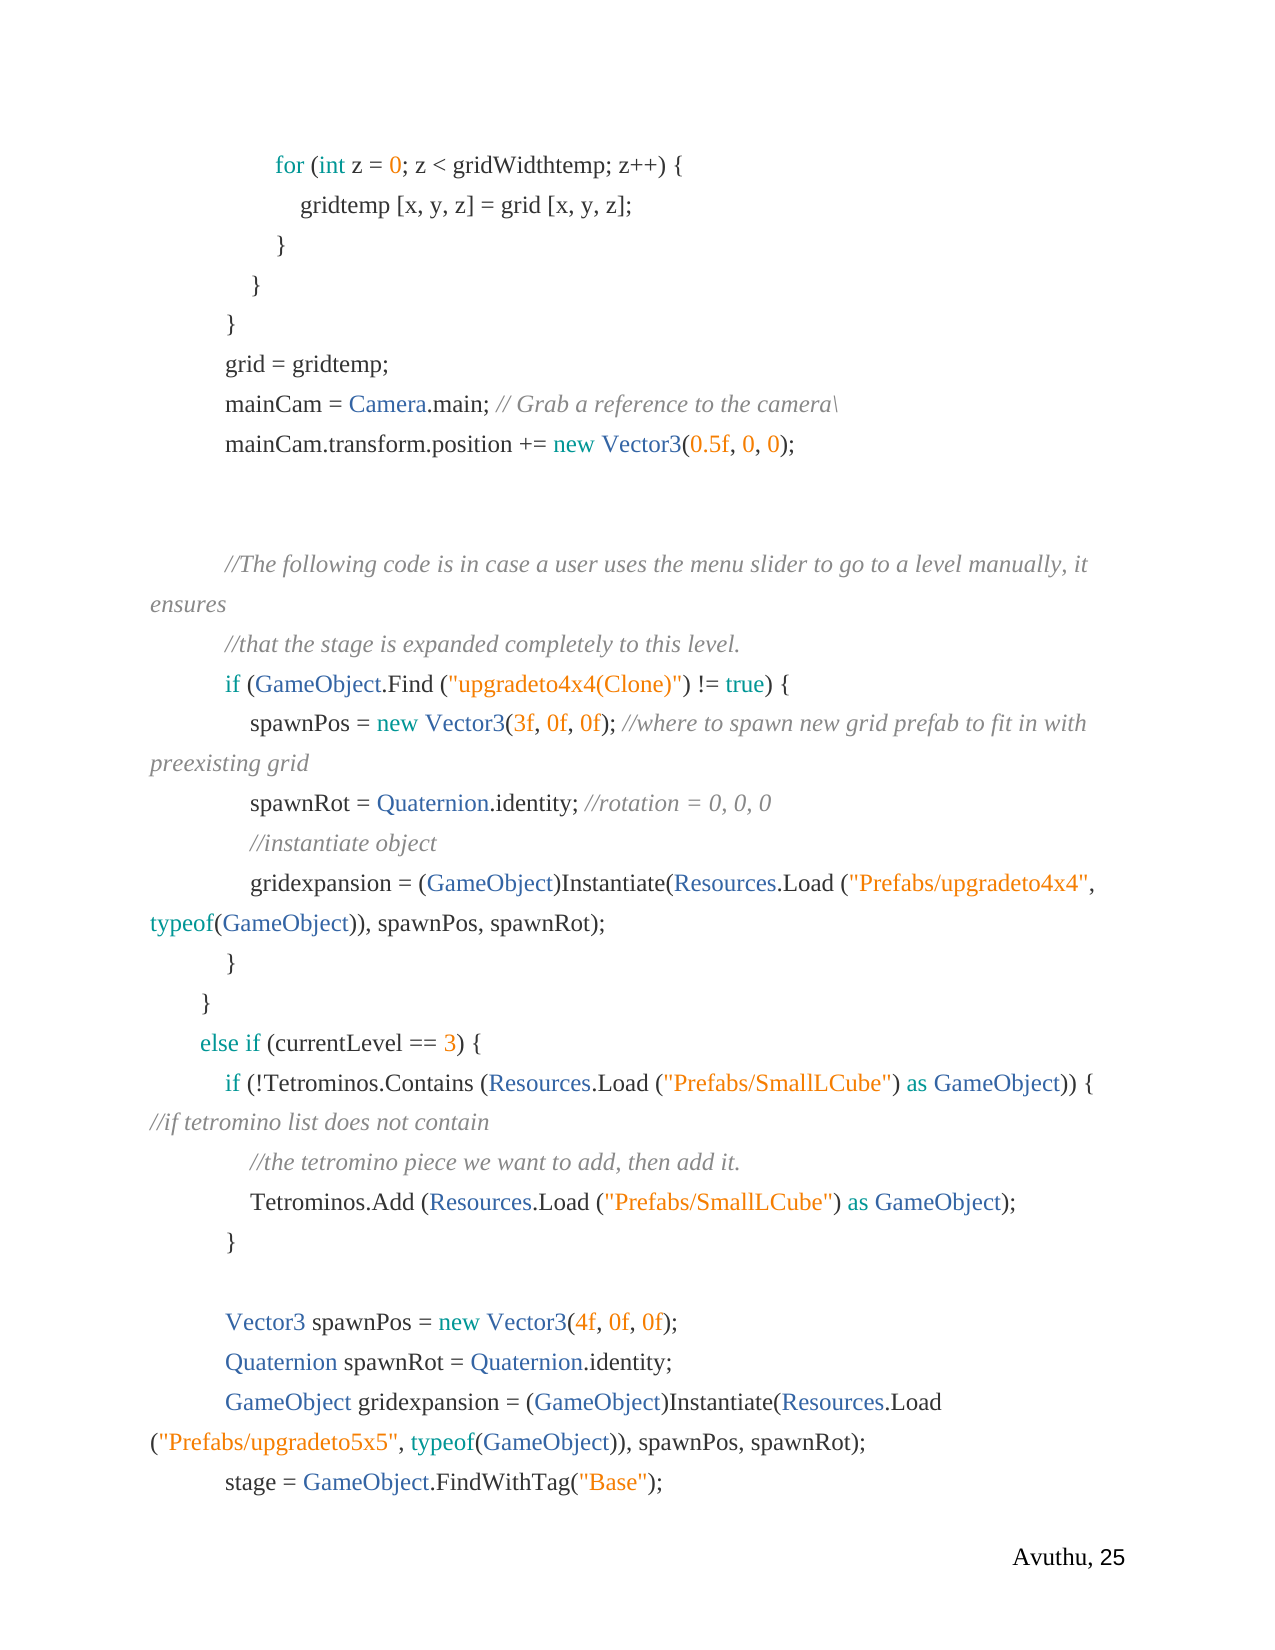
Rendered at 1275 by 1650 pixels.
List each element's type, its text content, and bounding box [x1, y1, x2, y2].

text Quaternion spawnRot = Quaternion.identity; [150, 1347, 1125, 1376]
text //the tetromino piece we want to add, then add it. [150, 1147, 1125, 1176]
text for (int z = 0; z < gridWidthtemp; z++) { [150, 150, 1125, 179]
text mainCam = Camera.main; // Grab a reference to the camera\ [150, 389, 1125, 418]
text } [150, 988, 1125, 1017]
text gridexpansion = (GameObject)Instantiate(Resources.Load ("Prefabs/upgradeto4x4", typeof(GameObject)), spawnPos, spawnRot); [150, 868, 1125, 937]
text mainCam.transform.position += new Vector3(0.5f, 0, 0); [150, 429, 1125, 458]
text spawnRot = Quaternion.identity; //rotation = 0, 0, 0 [150, 788, 1125, 817]
text else if (currentLevel == 3) { [150, 1028, 1125, 1056]
text } [150, 1227, 1125, 1256]
text Tetrominos.Add (Resources.Load ("Prefabs/SmallLCube") as GameObject); [150, 1187, 1125, 1216]
text } [150, 948, 1125, 977]
text } [150, 230, 1125, 258]
text if (GameObject.Find ("upgradeto4x4(Clone)") != true) { [150, 669, 1125, 697]
text //The following code is in case a user uses the menu slider to go to a level manually, it ensures [150, 549, 1125, 618]
text GameObject gridexpansion = (GameObject)Instantiate(Resources.Load ("Prefabs/upgradeto5x5", typeof(GameObject)), spawnPos, spawnRot); [150, 1387, 1125, 1455]
text spawnPos = new Vector3(3f, 0f, 0f); //where to spawn new grid prefab to fit in with preexisting grid [150, 708, 1125, 777]
text //instantiate object [150, 828, 1125, 857]
text //that the stage is expanded completely to this level. [150, 629, 1125, 657]
text gridtemp [x, y, z] = grid [x, y, z]; [150, 190, 1125, 219]
text } [150, 270, 1125, 298]
text stage = GameObject.FindWithTag("Base"); [150, 1467, 1125, 1495]
text grid = gridtemp; [150, 349, 1125, 378]
text if (!Tetrominos.Contains (Resources.Load ("Prefabs/SmallLCube") as GameObject)) { //if tetromino list does not contain [150, 1068, 1125, 1136]
text } [150, 309, 1125, 338]
text Vector3 spawnPos = new Vector3(4f, 0f, 0f); [150, 1307, 1125, 1336]
